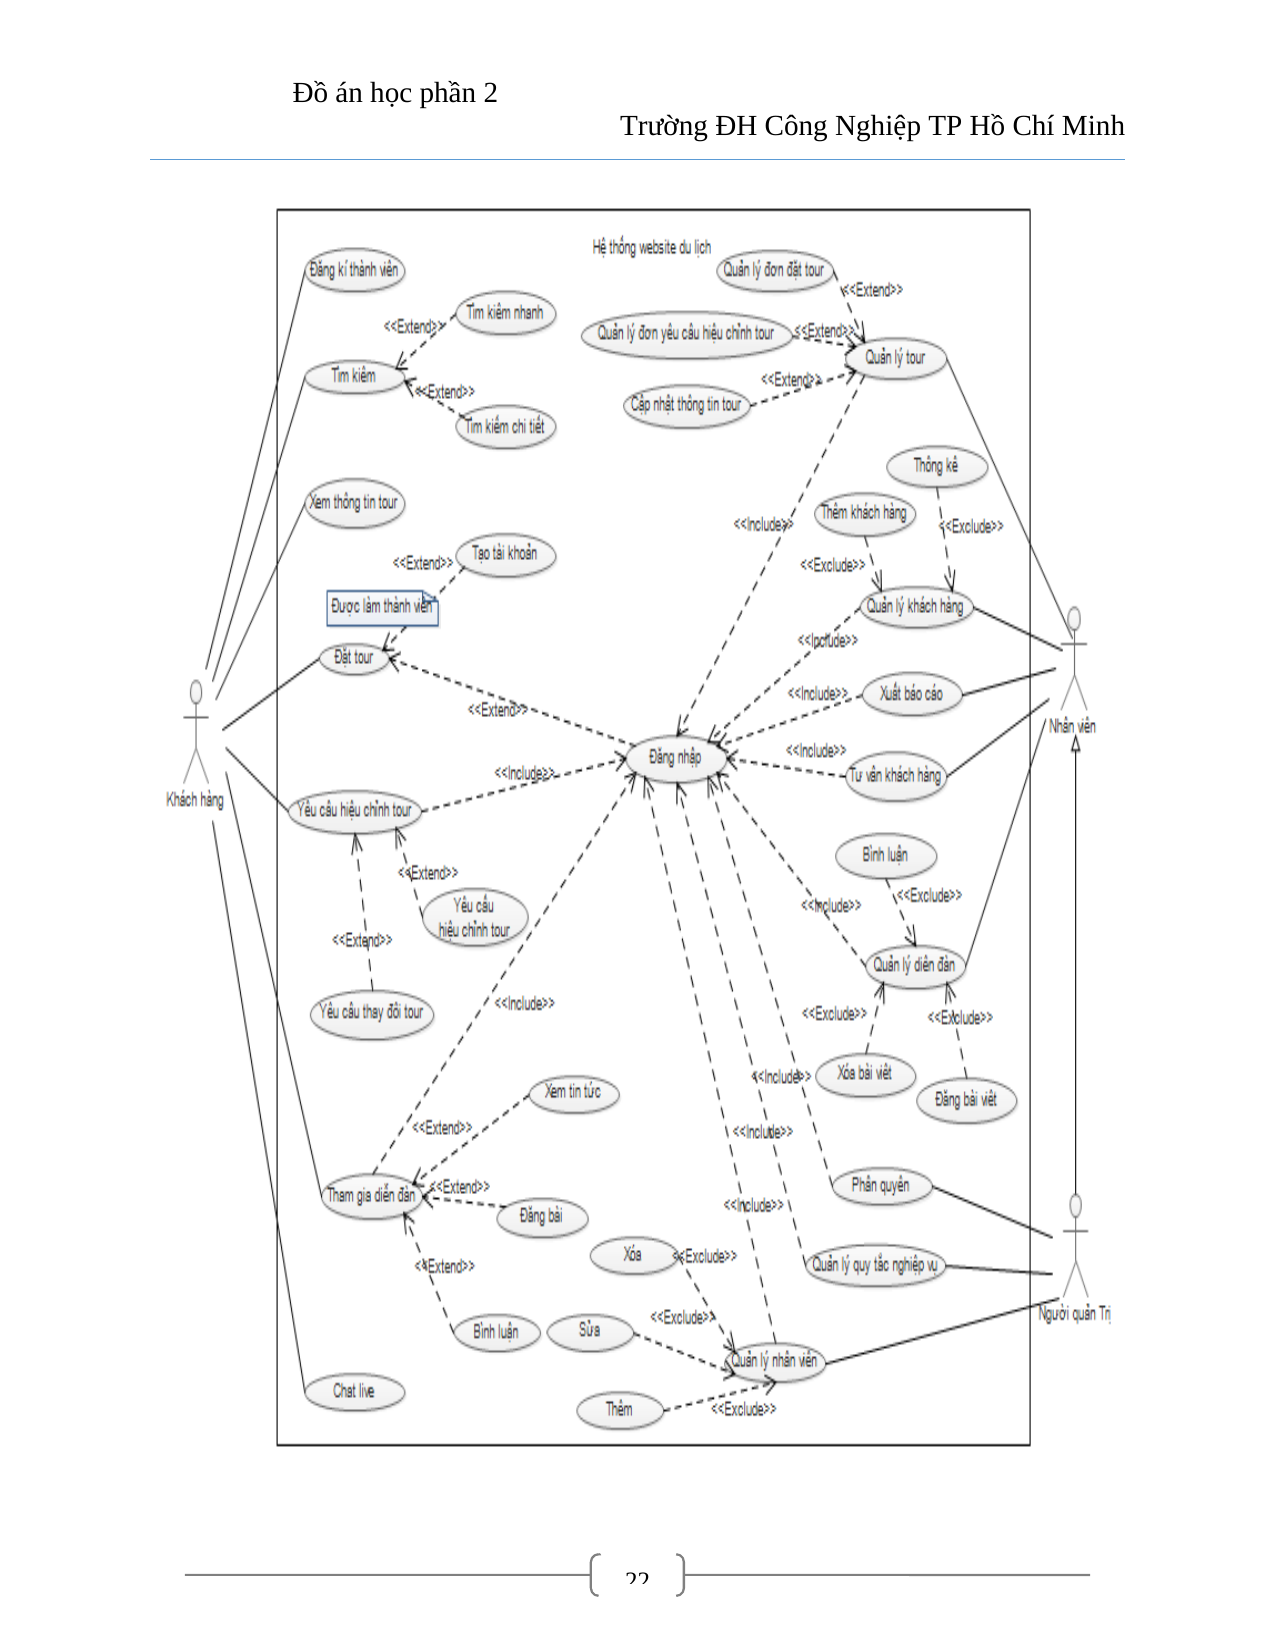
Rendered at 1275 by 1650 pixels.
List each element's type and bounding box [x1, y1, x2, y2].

picture [150, 193, 1124, 1459]
